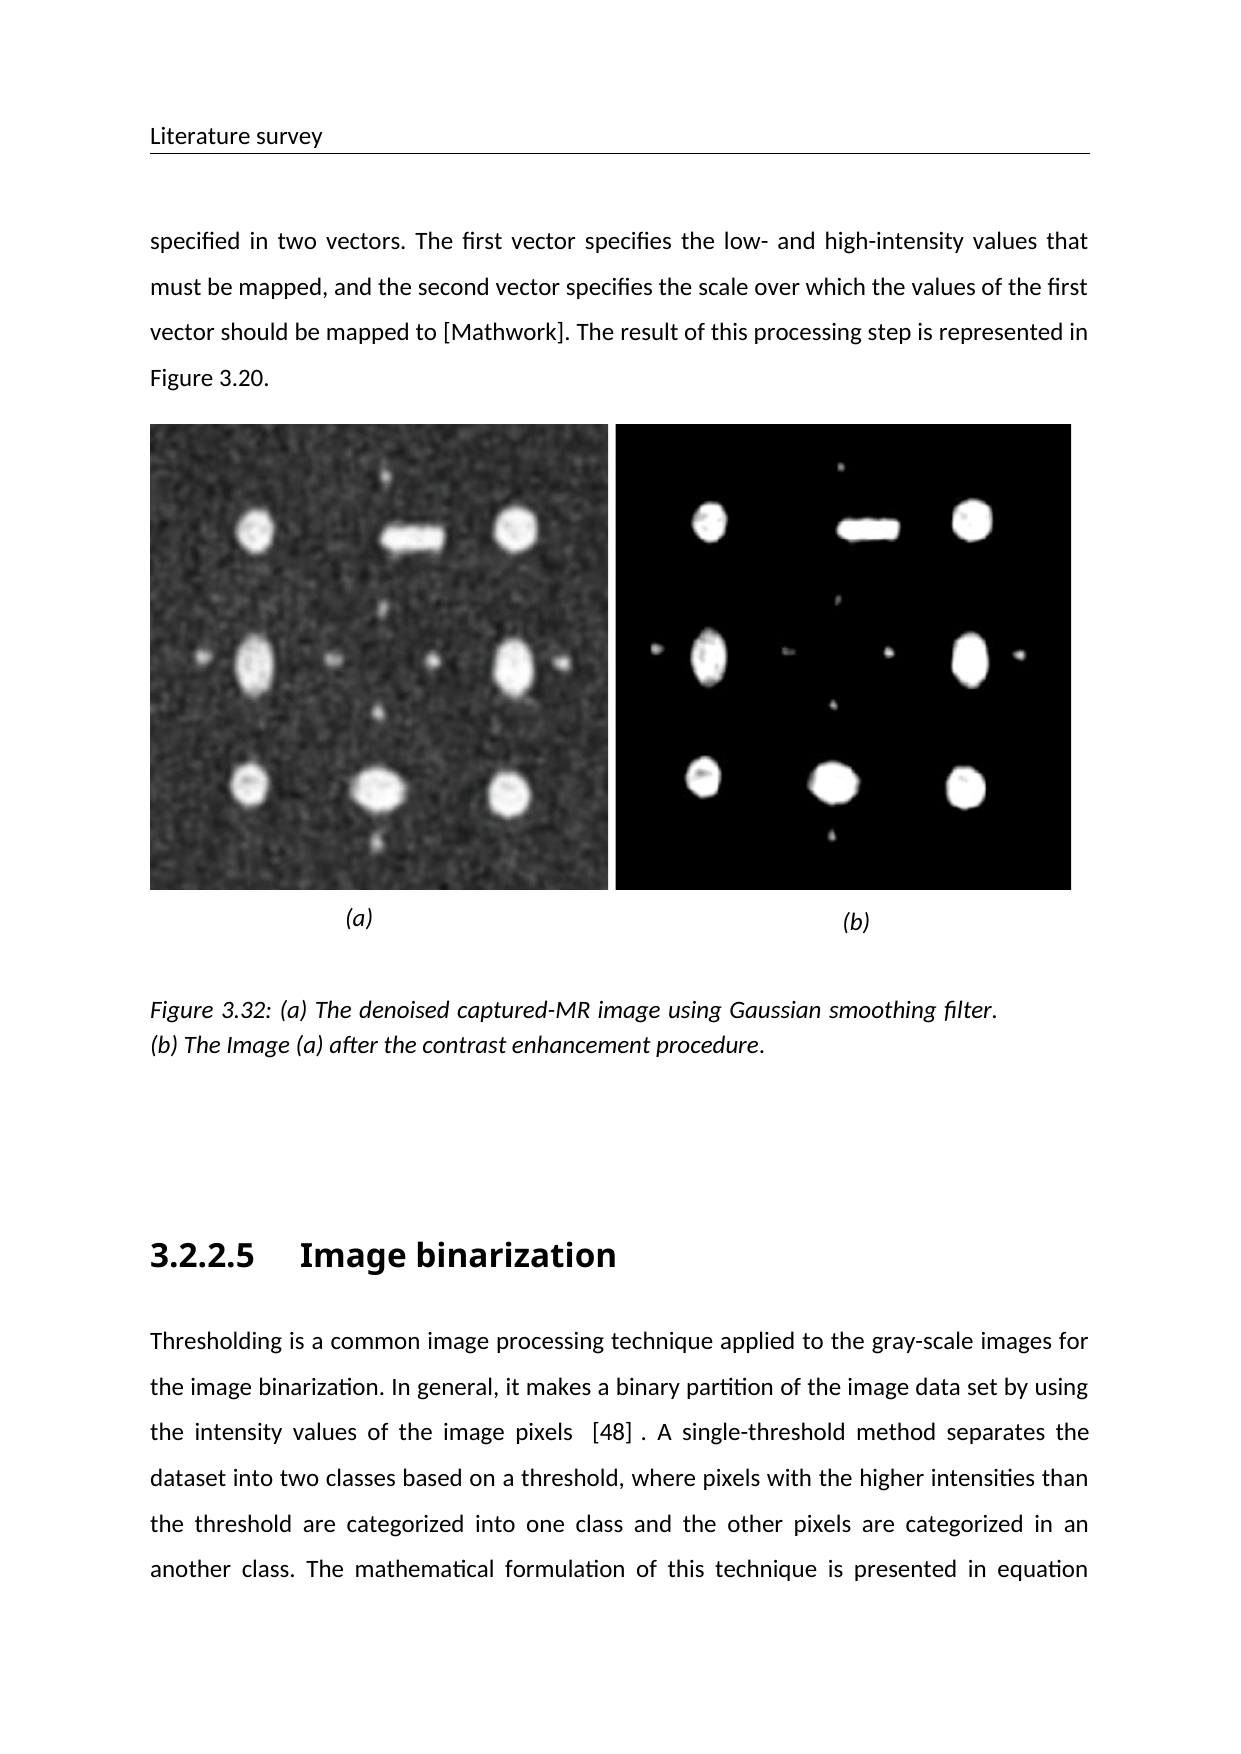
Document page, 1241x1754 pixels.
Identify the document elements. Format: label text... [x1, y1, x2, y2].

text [150, 1325, 1090, 1584]
subtitle Image binarization [150, 1232, 1090, 1277]
picture [615, 424, 1072, 890]
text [150, 225, 1090, 393]
picture [150, 424, 609, 890]
